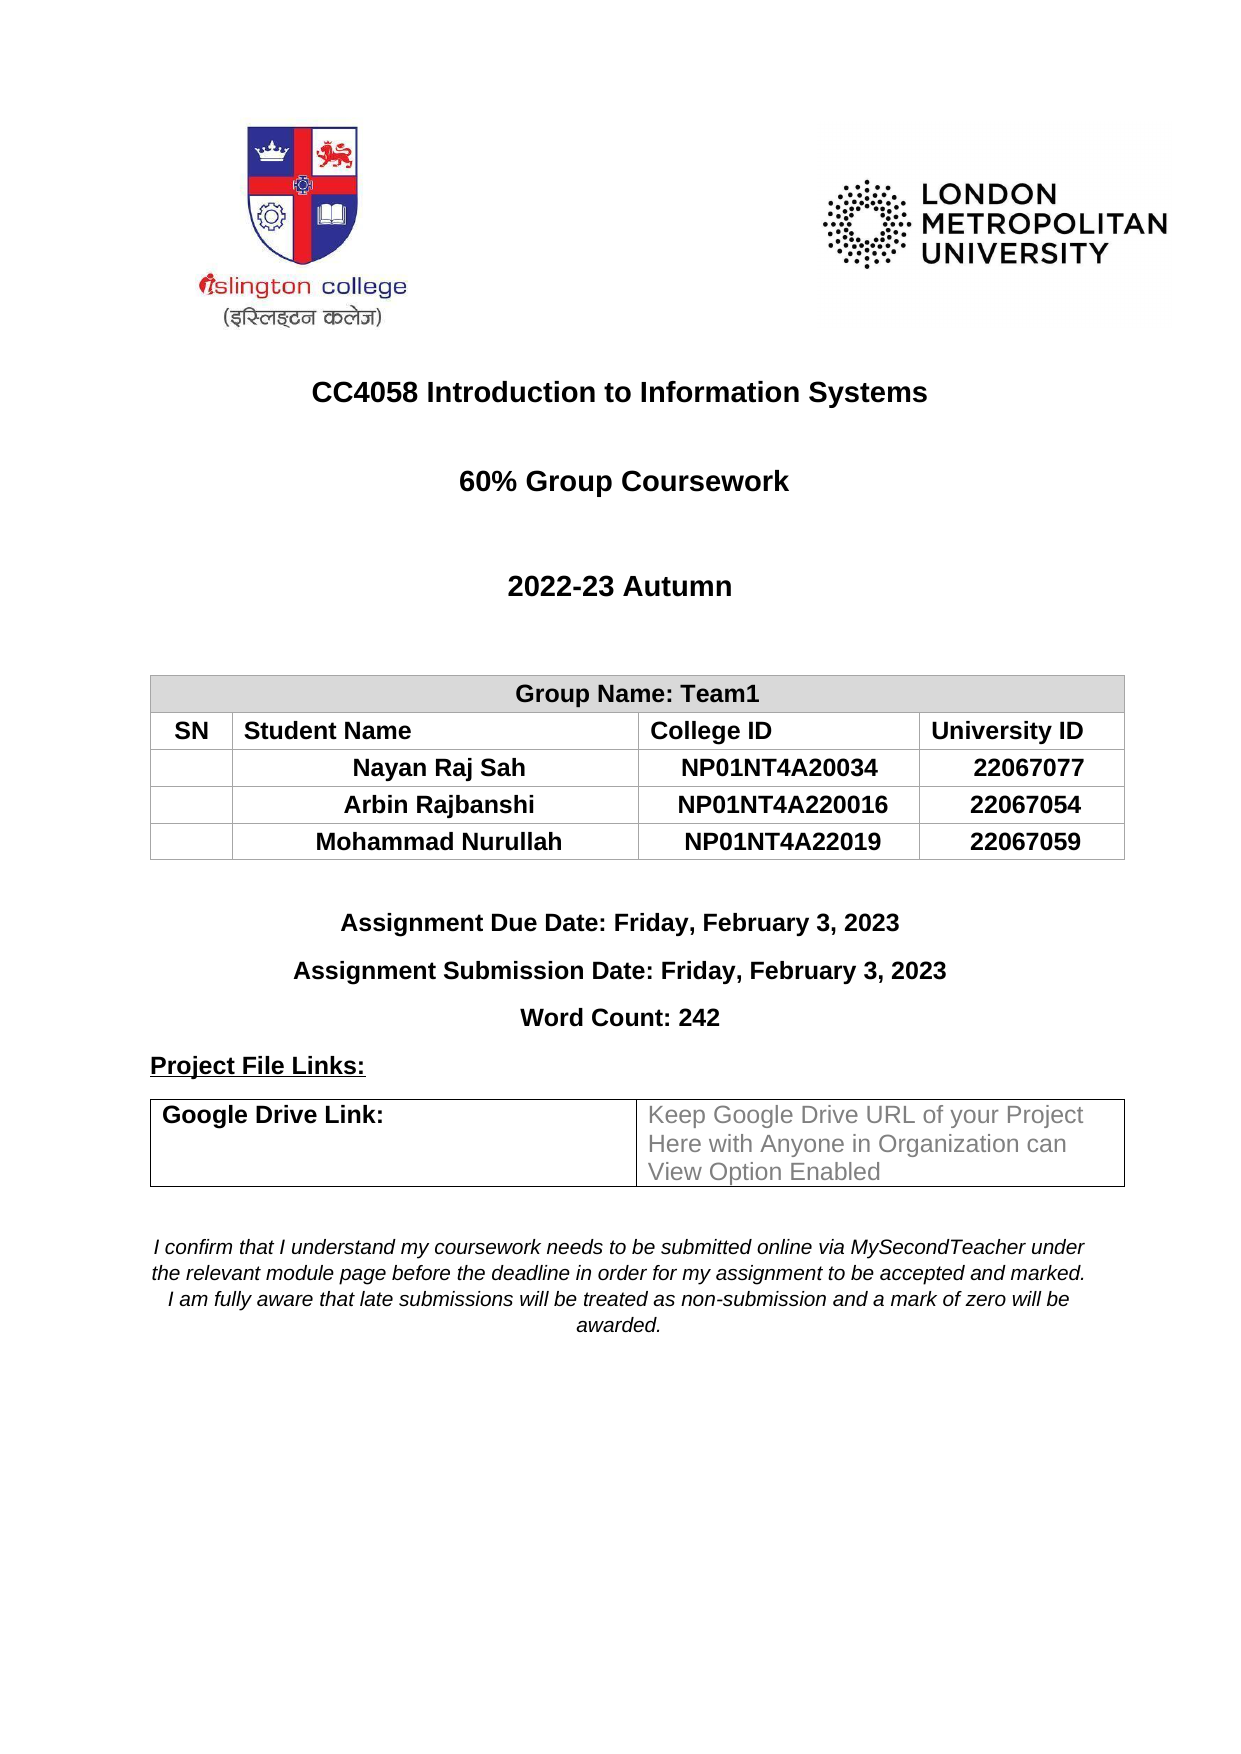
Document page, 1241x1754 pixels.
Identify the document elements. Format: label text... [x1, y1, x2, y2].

text Assignment Due Date: Friday, February 3, 2023 [150, 908, 1090, 937]
text CC4058 Introduction to Information Systems [150, 338, 1090, 408]
table_cell Arbin Rajbanshi [233, 787, 638, 822]
table_header Keep Google Drive URL of your Project Here with Anyone in Organization can View Option Enabled [637, 1100, 1124, 1186]
table_cell 22067077 [920, 750, 1124, 786]
table_cell [151, 824, 232, 859]
table_cell NP01NT4A20034 [639, 750, 919, 786]
text 60% Group Coursework [150, 427, 1090, 497]
table_cell SN [151, 713, 232, 749]
text Assignment Submission Date: Friday, February 3, 2023 [150, 956, 1090, 984]
table_cell NP01NT4A220016 [639, 787, 919, 822]
table_cell NP01NT4A22019 [639, 824, 919, 859]
table_cell 22067059 [920, 824, 1124, 859]
table_header Group Name: Team1 [151, 676, 1124, 712]
text Project File Links: [150, 1051, 1090, 1080]
table_cell University ID [920, 713, 1124, 749]
picture [94, 106, 514, 350]
table_cell Mohammad Nurullah [233, 824, 638, 859]
text Word Count: 242 [150, 1003, 1090, 1032]
table_cell [151, 750, 232, 786]
table_cell Student Name [233, 713, 638, 749]
table_cell College ID [639, 713, 919, 749]
table_cell [151, 787, 232, 822]
picture [817, 121, 1172, 328]
table_cell 22067054 [920, 787, 1124, 822]
table_cell Nayan Raj Sah [233, 750, 638, 786]
text I confirm that I understand my coursework needs to be submitted online via MySecondTeacher under the relevant module page before the deadline in order for my assignment to be accepted and marked. I am fully aware that late submissions will be treated as non-submission and a mark of zero will be awarded. [150, 1235, 1090, 1336]
text 2022-23 Autumn [150, 569, 1090, 603]
table_header Google Drive Link: [151, 1100, 636, 1186]
